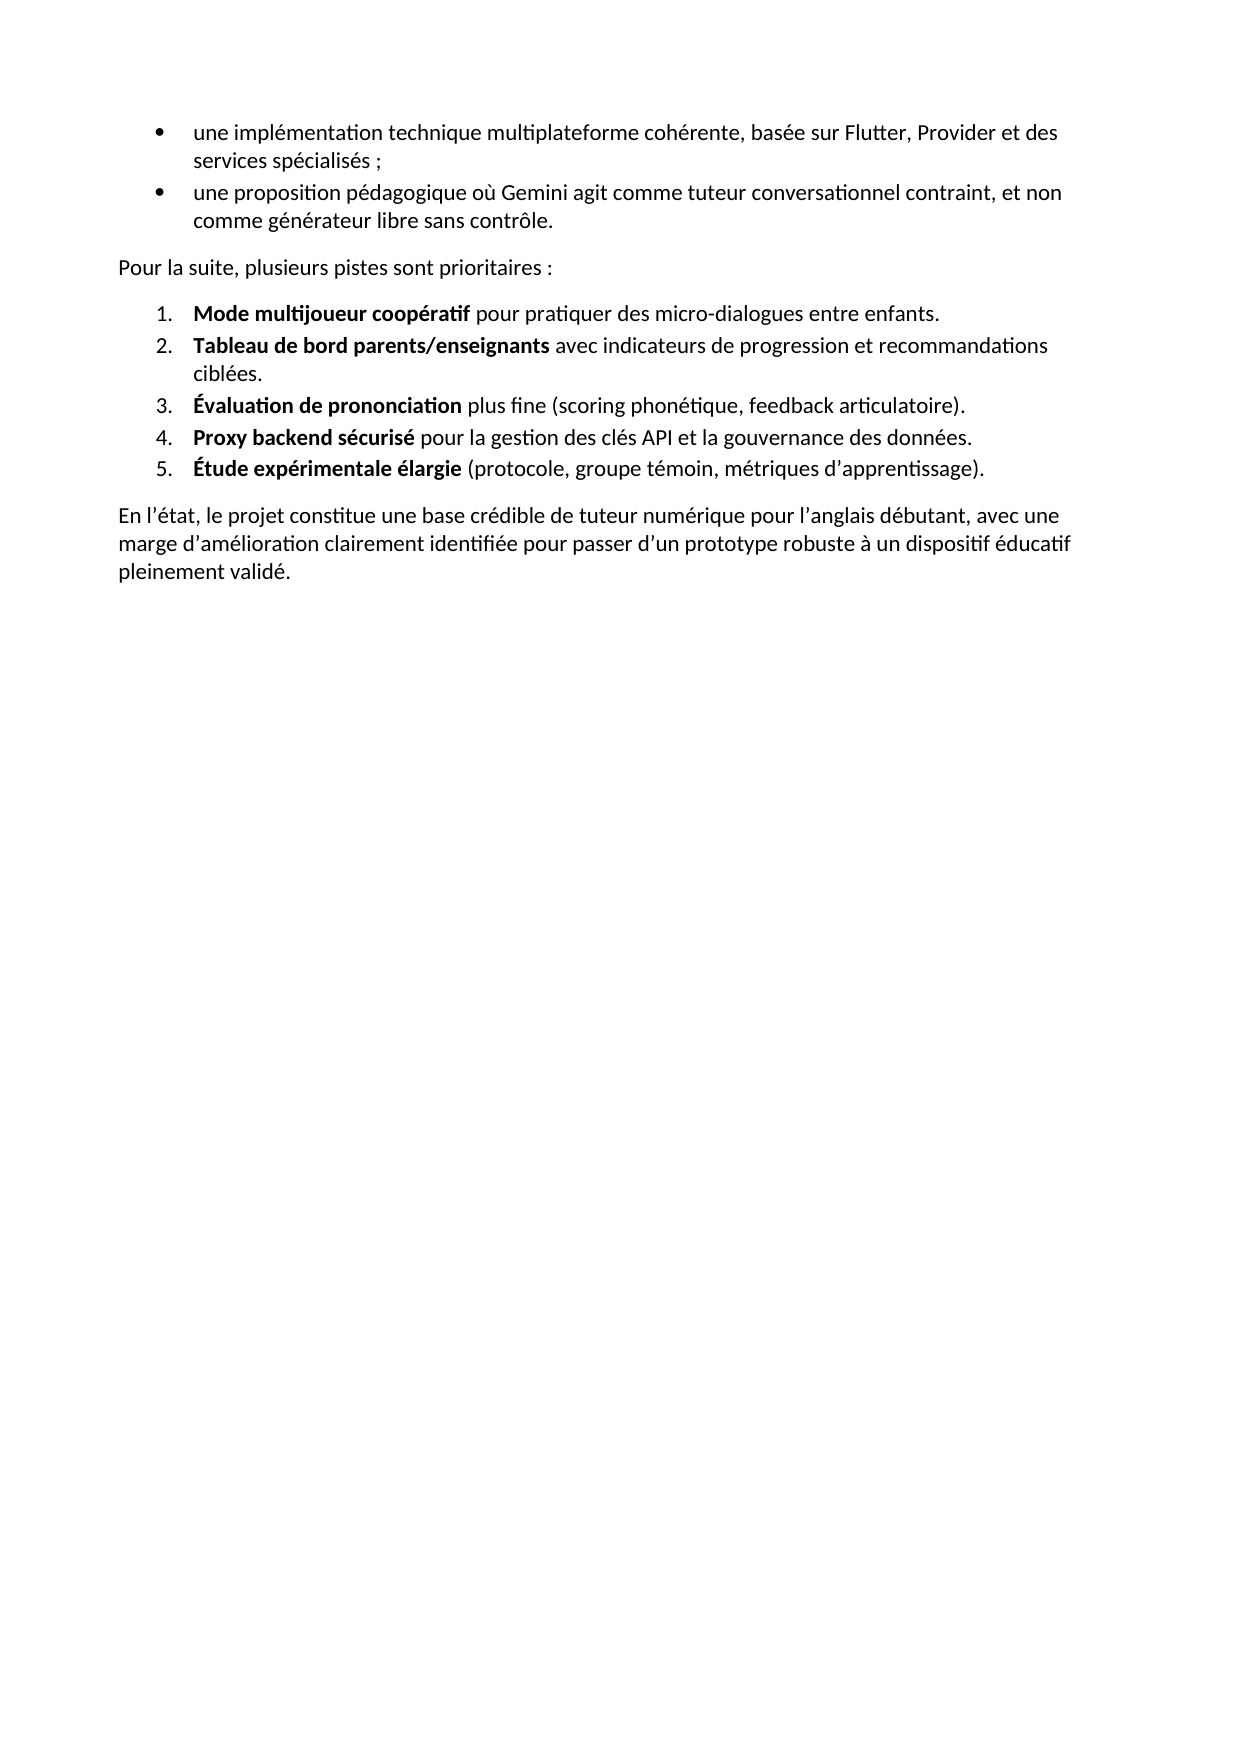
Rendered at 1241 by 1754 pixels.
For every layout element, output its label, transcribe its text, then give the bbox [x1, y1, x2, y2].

list Tableau de bord parents/enseignants avec indicateurs de progression et recommandations ciblées. [156, 331, 1122, 387]
text En l’état, le projet constitue une base crédible de tuteur numérique pour l’anglais débutant, avec une marge d’amélioration clairement identifiée pour passer d’un prototype robuste à un dispositif éducatif pleinement validé. [118, 501, 1122, 585]
list Étude expérimentale élargie (protocole, groupe témoin, métriques d’apprentissage). [156, 454, 1122, 483]
list Mode multijoueur coopératif pour pratiquer des micro-dialogues entre enfants. [156, 299, 1122, 327]
list une proposition pédagogique où Gemini agit comme tuteur conversationnel contraint, et non comme générateur libre sans contrôle. [156, 178, 1122, 234]
list Proxy backend sécurisé pour la gestion des clés API et la gouvernance des données. [156, 423, 1122, 451]
list une implémentation technique multiplateforme cohérente, basée sur Flutter, Provider et des services spécialisés ; [156, 118, 1122, 174]
text Pour la suite, plusieurs pistes sont prioritaires : [118, 253, 1122, 281]
list Évaluation de prononciation plus fine (scoring phonétique, feedback articulatoire). [156, 391, 1122, 419]
